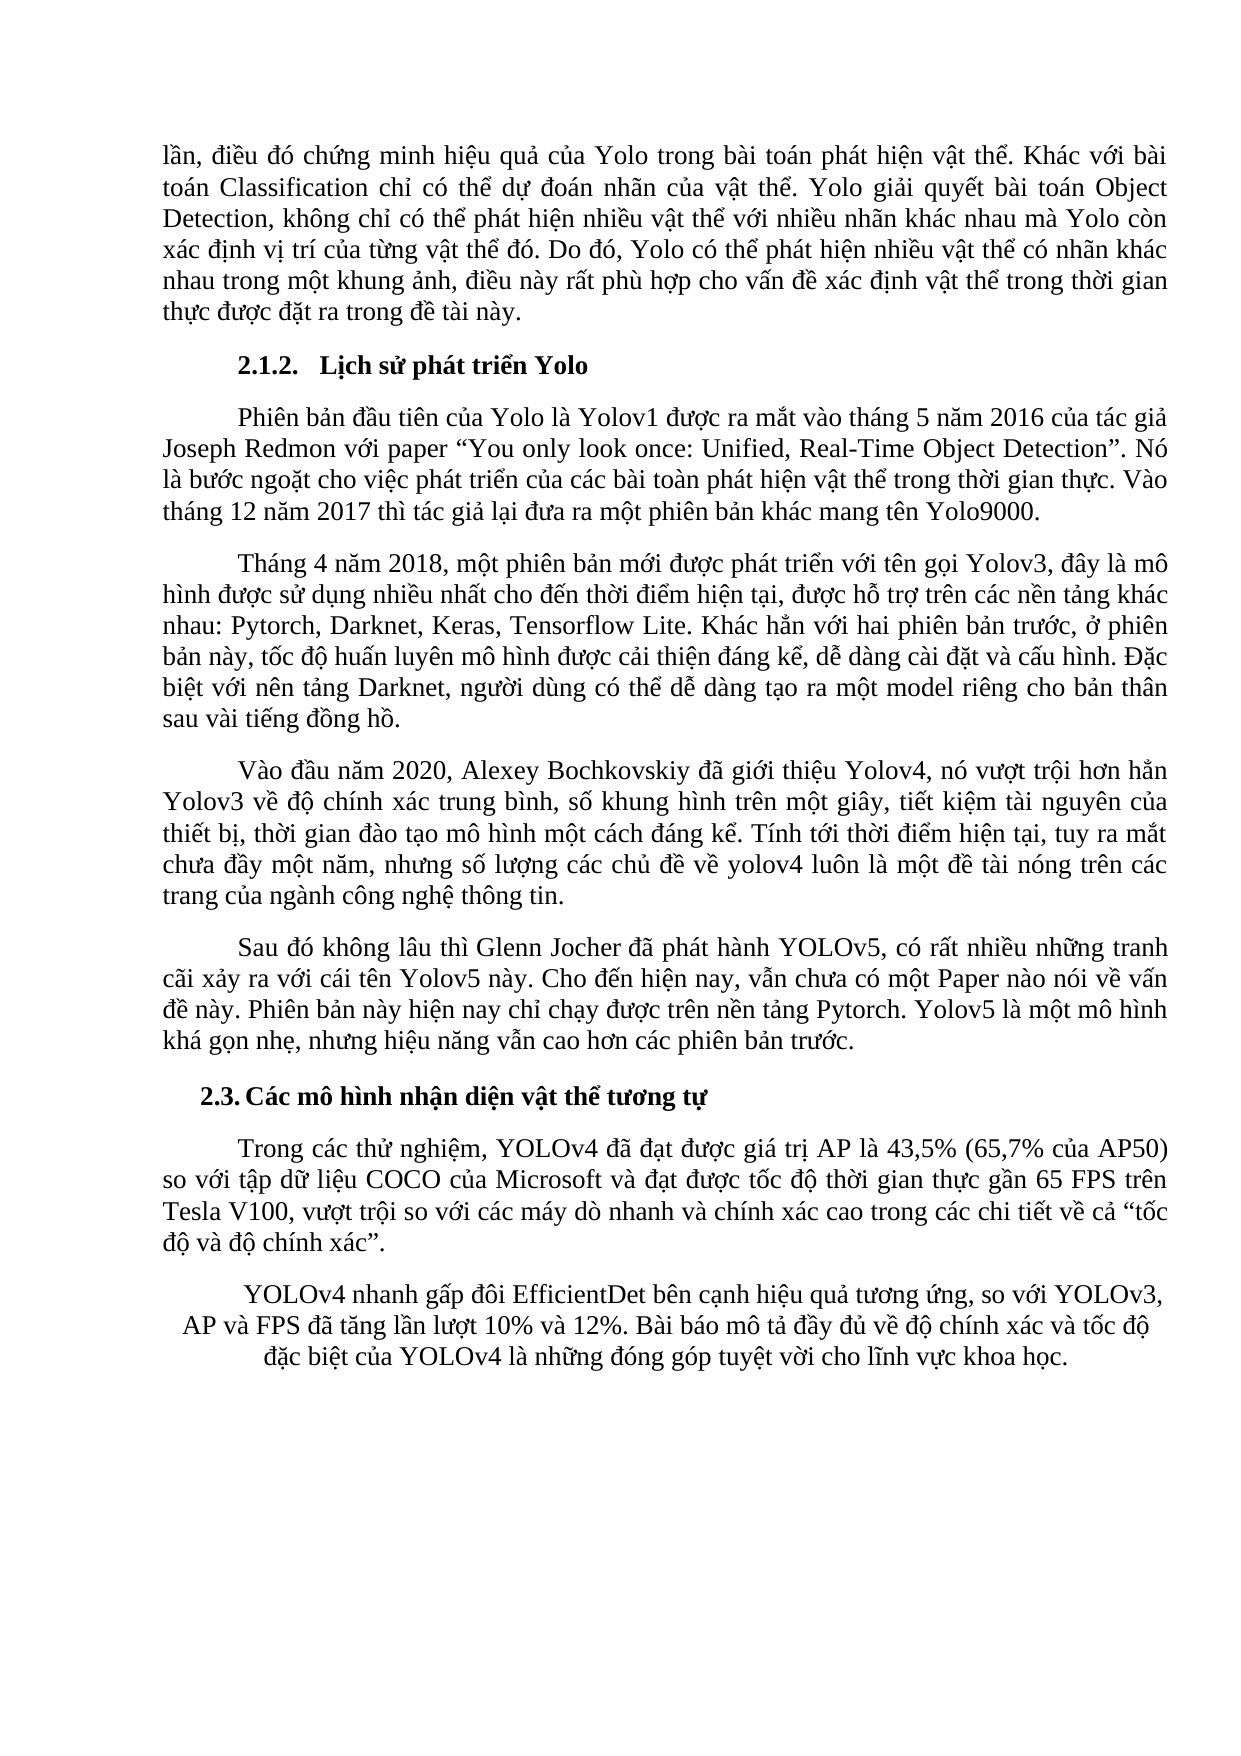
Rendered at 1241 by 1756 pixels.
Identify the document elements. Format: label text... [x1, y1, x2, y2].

text Sau đó không lâu thì Glenn Jocher đã phát hành YOLOv5, có rất nhiều những tranh cãi xảy ra với cái tên Yolov5 này. Cho đến hiện nay, vẫn chưa có một Paper nào nói về vấn đề này. Phiên bản này hiện nay chỉ chạy được trên nền tảng Pytorch. Yolov5 là một mô hình khá gọn nhẹ, nhưng hiệu năng vẫn cao hơn các phiên bản trước. [162, 931, 1169, 1056]
subtitle Các mô hình nhận diện vật thể tương tự [200, 1081, 1169, 1112]
text Vào đầu năm 2020, Alexey Bochkovskiy đã giới thiệu Yolov4, nó vượt trội hơn hẳn Yolov3 về độ chính xác trung bình, số khung hình trên một giây, tiết kiệm tài nguyên của thiết bị, thời gian đào tạo mô hình một cách đáng kể. Tính tới thời điểm hiện tại, tuy ra mắt chưa đầy một năm, nhưng số lượng các chủ đề về yolov4 luôn là một đề tài nóng trên các trang của ngành công nghệ thông tin. [162, 754, 1169, 910]
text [162, 139, 1169, 326]
text Trong các thử nghiệm, YOLOv4 đã đạt được giá trị AP là 43,5% (65,7% của AP50) so với tập dữ liệu COCO của Microsoft và đạt được tốc độ thời gian thực gần 65 FPS trên Tesla V100, vượt trội so với các máy dò nhanh và chính xác cao trong các chi tiết về cả “tốc độ và độ chính xác”. [162, 1132, 1169, 1257]
subtitle Lịch sử phát triển Yolo [237, 349, 1169, 380]
text Phiên bản đầu tiên của Yolo là Yolov1 được ra mắt vào tháng 5 năm 2016 của tác giả Joseph Redmon với paper “You only look once: Unified, Real-Time Object Detection”. Nó là bước ngoặt cho việc phát triển của các bài toàn phát hiện vật thể trong thời gian thực. Vào tháng 12 năm 2017 thì tác giả lại đưa ra một phiên bản khác mang tên Yolo9000. [162, 401, 1169, 526]
text Tháng 4 năm 2018, một phiên bản mới được phát triển với tên gọi Yolov3, đây là mô hình được sử dụng nhiều nhất cho đến thời điểm hiện tại, được hỗ trợ trên các nền tảng khác nhau: Pytorch, Darknet, Keras, Tensorflow Lite. Khác hẳn với hai phiên bản trước, ở phiên bản này, tốc độ huấn luyên mô hình được cải thiện đáng kể, dễ dàng cài đặt và cấu hình. Đặc biệt với nên tảng Darknet, người dùng có thể dễ dàng tạo ra một model riêng cho bản thân sau vài tiếng đồng hồ. [162, 547, 1169, 733]
text YOLOv4 nhanh gấp đôi EfficientDet bên cạnh hiệu quả tương ứng, so với YOLOv3, AP và FPS đã tăng lần lượt 10% và 12%. Bài báo mô tả đầy đủ về độ chính xác và tốc độ đặc biệt của YOLOv4 là những đóng góp tuyệt vời cho lĩnh vực khoa học. [162, 1278, 1169, 1371]
